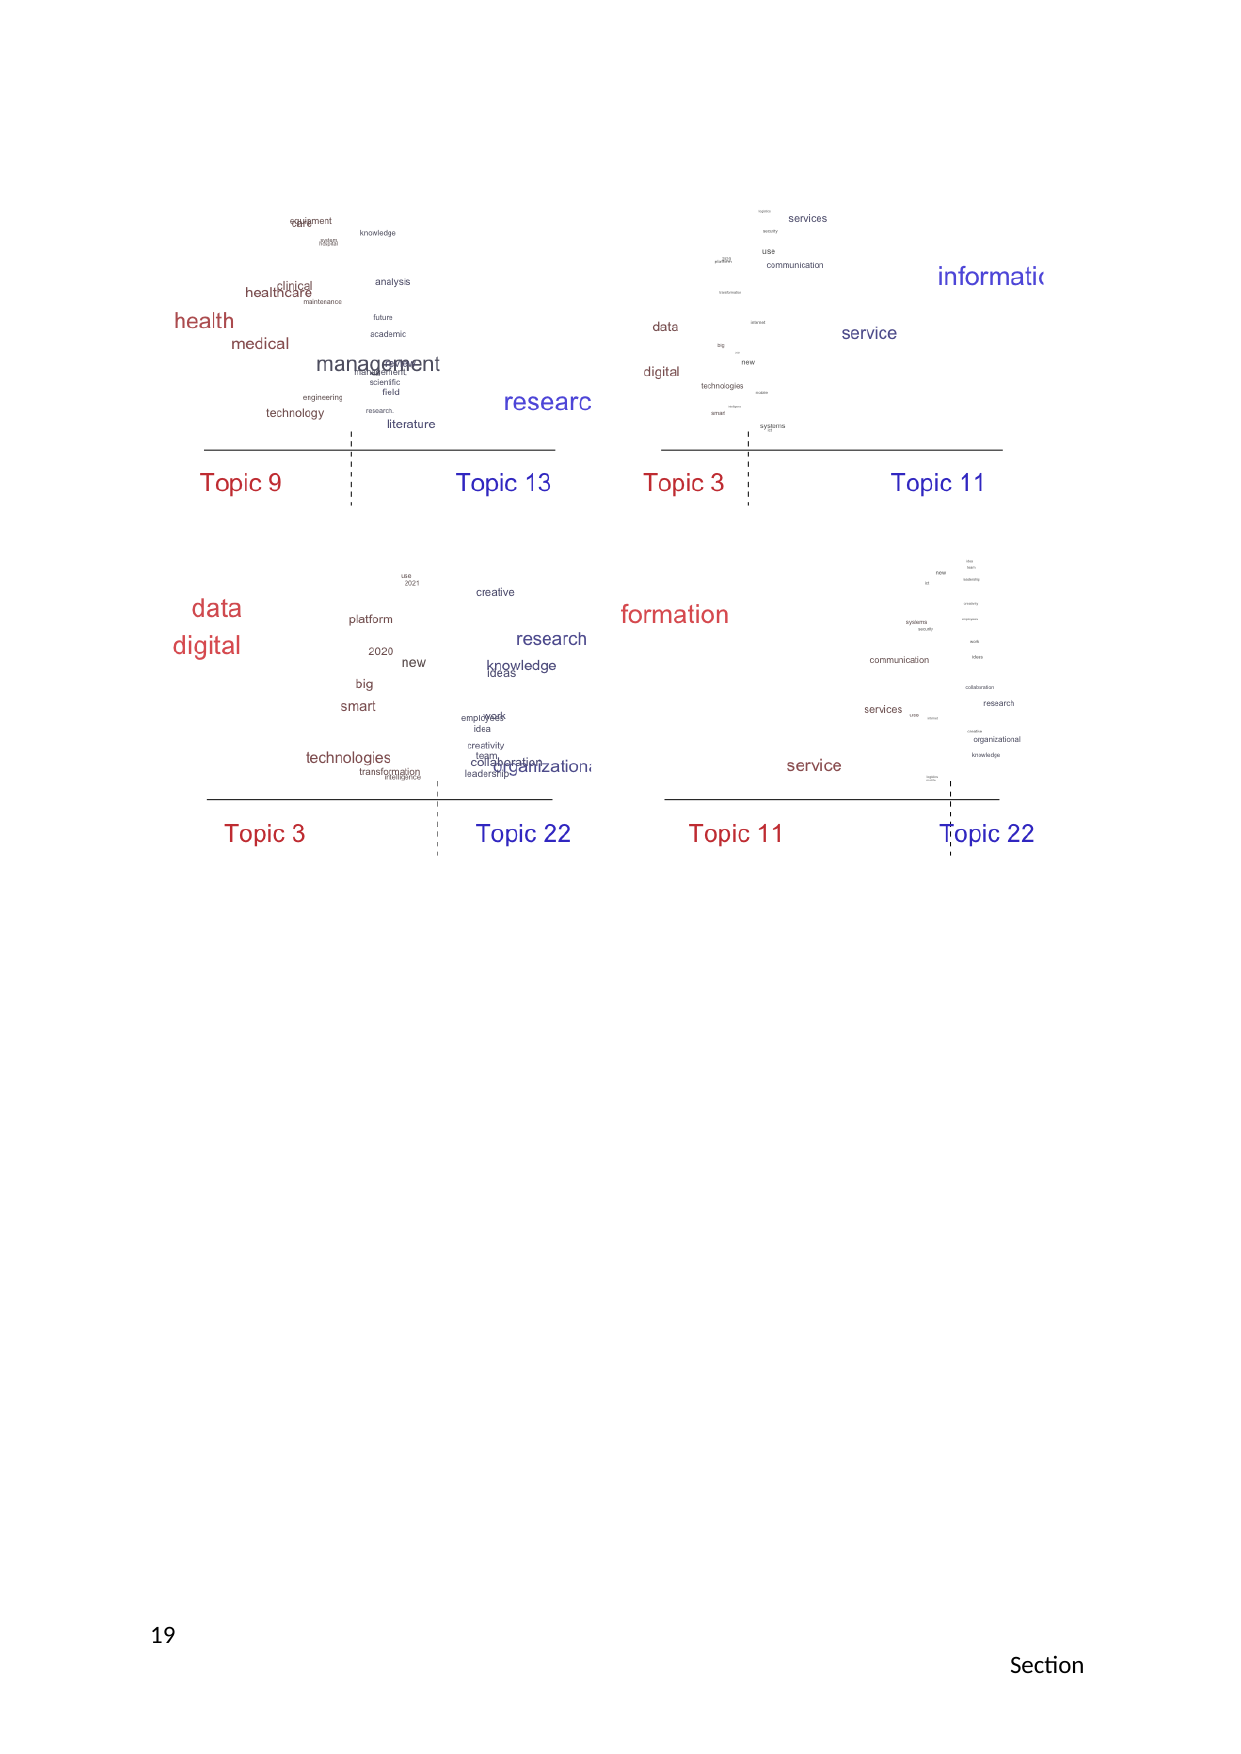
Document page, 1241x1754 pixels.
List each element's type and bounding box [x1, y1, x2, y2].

picture [150, 150, 1091, 894]
